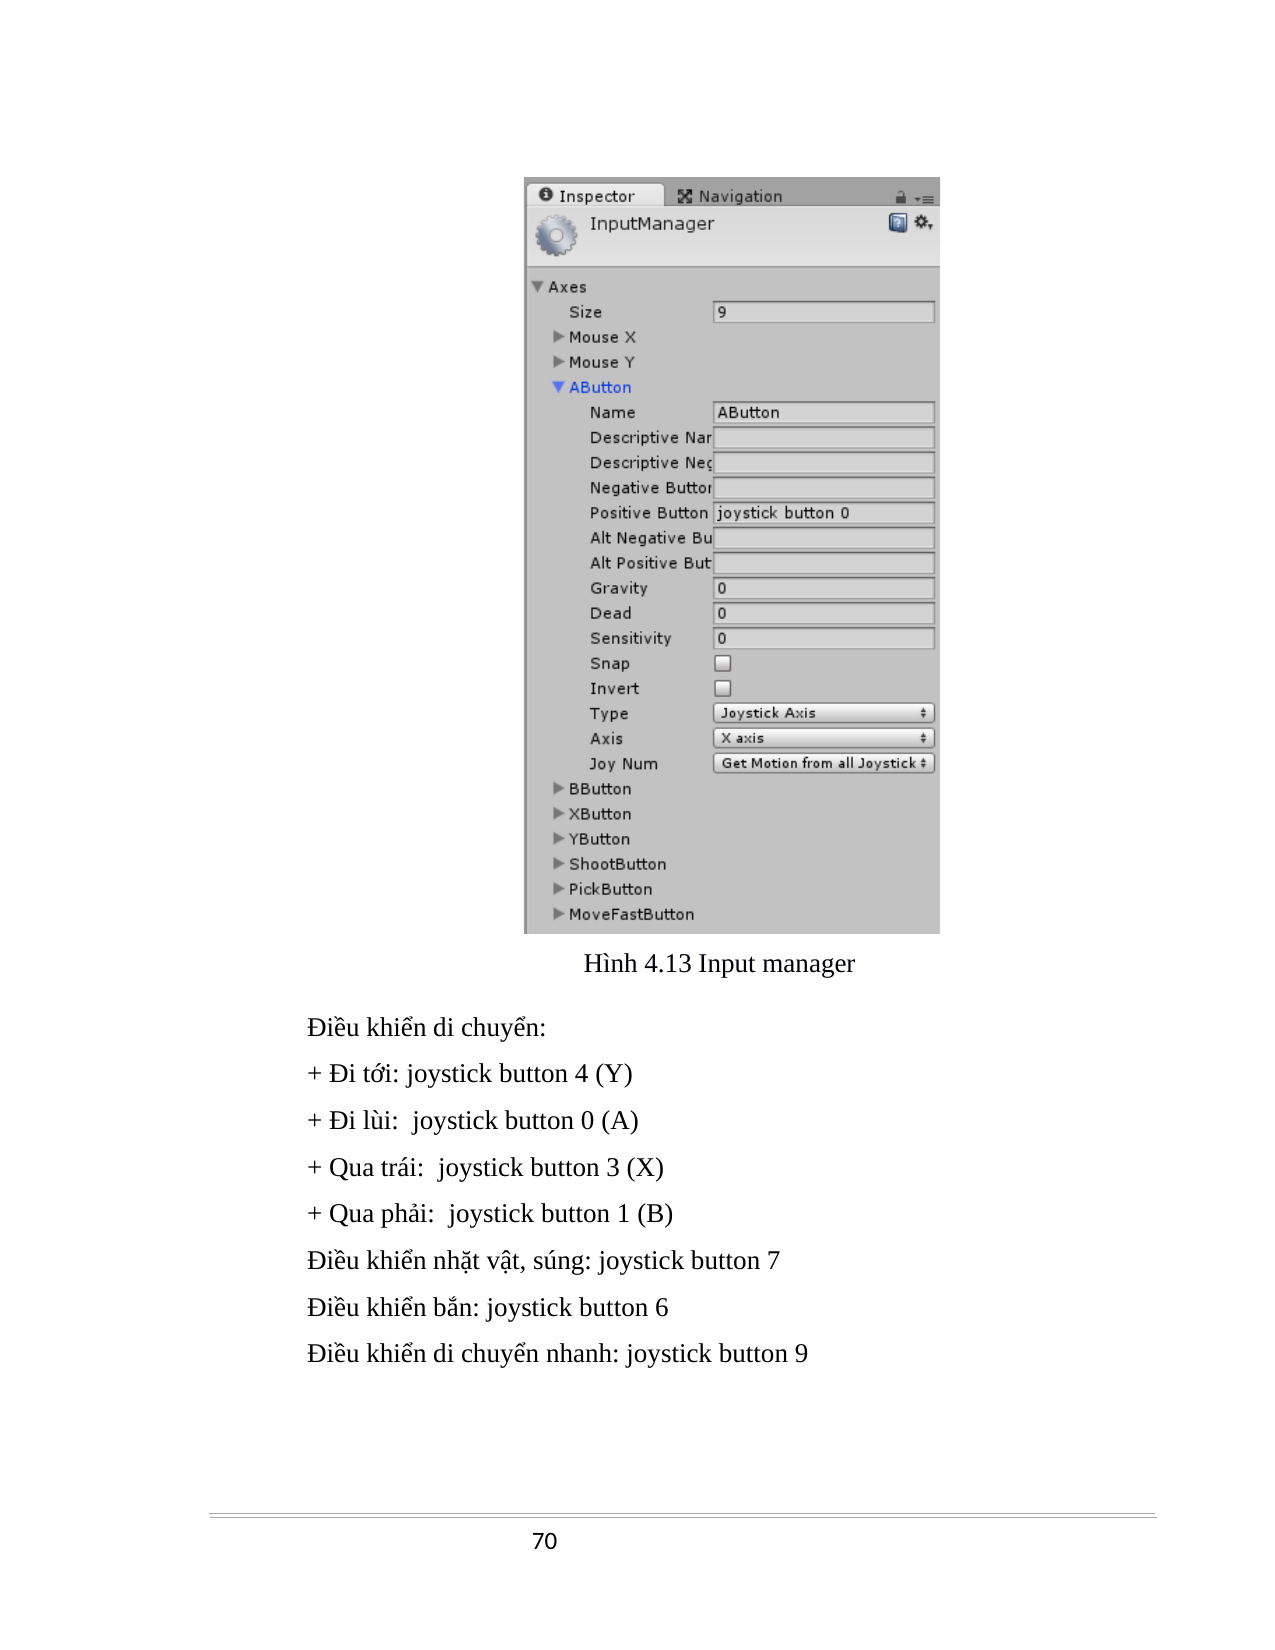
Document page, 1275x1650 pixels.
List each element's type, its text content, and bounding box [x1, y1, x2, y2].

text + Đi tới: joystick button 4 (Y) [232, 1057, 1157, 1089]
list Hình 4.13 Input manager [282, 947, 1157, 979]
text Điều khiển di chuyển: [232, 1011, 1157, 1042]
text + Qua trái: joystick button 3 (X) [232, 1151, 1157, 1182]
text Điều khiển di chuyển nhanh: joystick button 9 [232, 1337, 1157, 1369]
text Điều khiển nhặt vật, súng: joystick button 7 [232, 1244, 1157, 1275]
text + Qua phải: joystick button 1 (B) [232, 1197, 1157, 1229]
text Điều khiển bắn: joystick button 6 [232, 1291, 1157, 1322]
picture [523, 177, 940, 934]
text + Đi lùi: joystick button 0 (A) [232, 1104, 1157, 1135]
